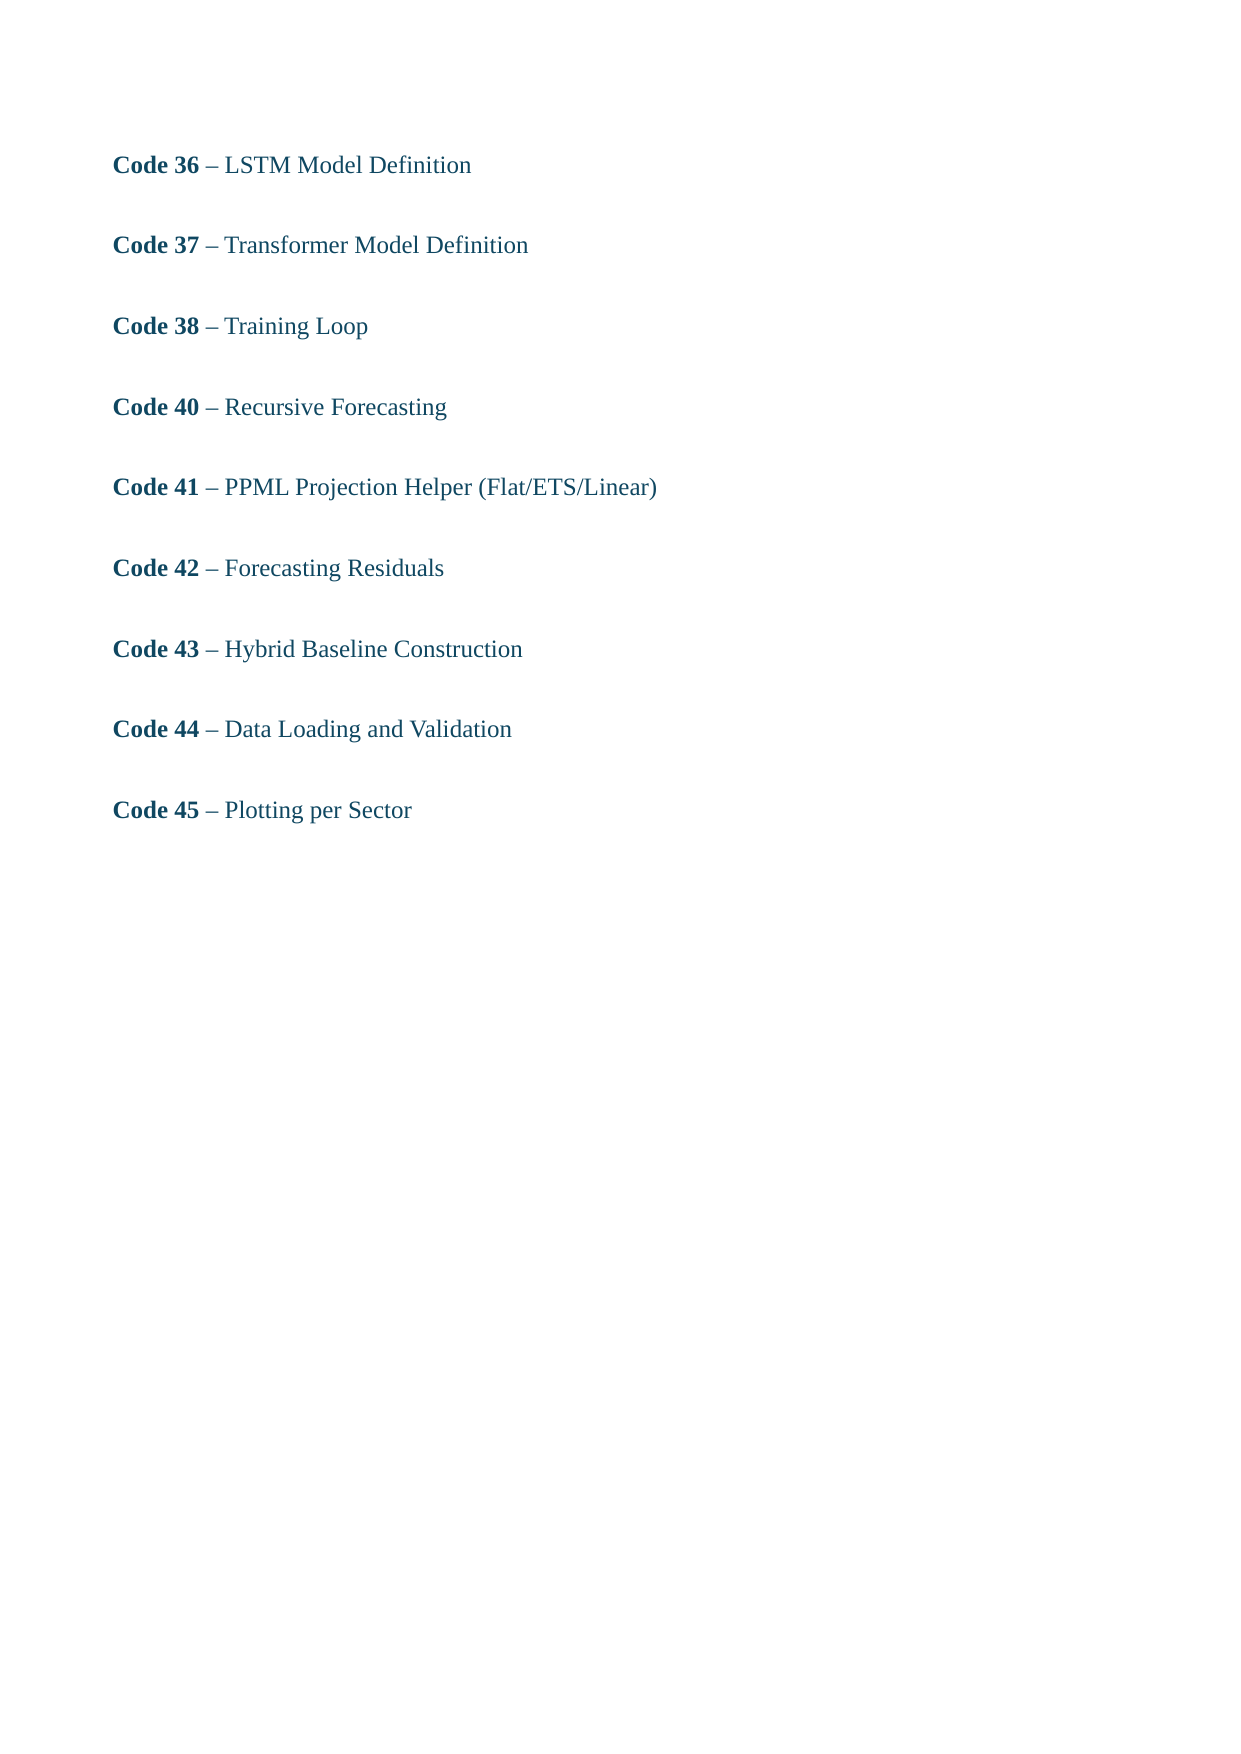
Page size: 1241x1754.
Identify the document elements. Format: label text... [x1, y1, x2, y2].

subtitle Code 43 – Hybrid Baseline Construction [112, 634, 1128, 662]
subtitle Code 41 – PPML Projection Helper (Flat/ETS/Linear) [112, 472, 1128, 501]
subtitle Code 42 – Forecasting Residuals [112, 553, 1128, 582]
subtitle Code 45 – Plotting per Sector [112, 795, 1128, 824]
subtitle Code 37 – Transformer Model Definition [112, 231, 1128, 259]
subtitle Code 44 – Data Loading and Validation [112, 714, 1128, 743]
subtitle Code 38 – Training Loop [112, 311, 1128, 340]
subtitle Code 40 – Recursive Forecasting [112, 392, 1128, 421]
subtitle Code 36 – LSTM Model Definition [112, 150, 1128, 179]
